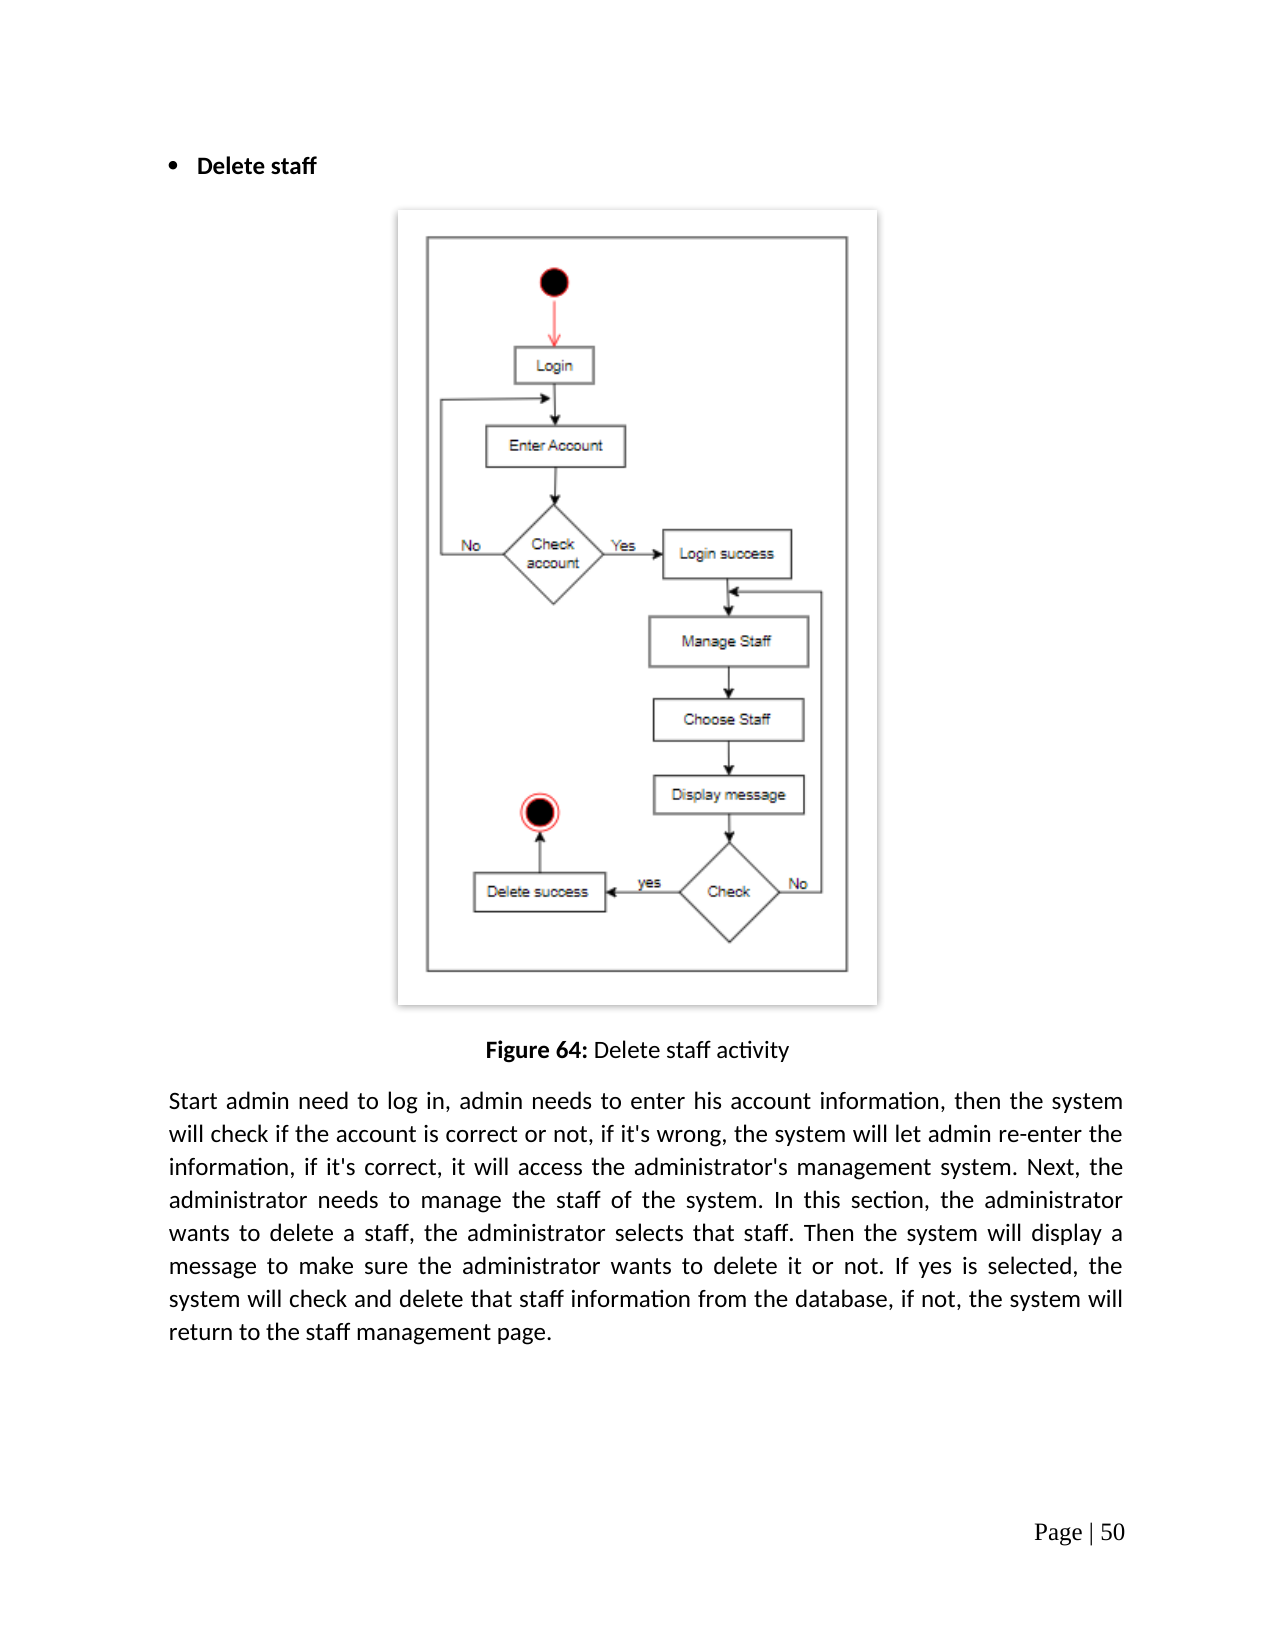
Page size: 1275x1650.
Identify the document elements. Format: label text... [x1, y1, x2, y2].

text Start admin need to log in, admin needs to enter his account information, then the system will check if the account is correct or not, if it's wrong, the system will let admin re-enter the information, if it's correct, it will access the administrator's management system. Next, the administrator needs to manage the staff of the system. In this section, the administrator wants to delete a staff, the administrator selects that staff. Then the system will display a message to make sure the administrator wants to delete it or not. If yes is selected, the system will check and delete that staff information from the database, if not, the system will return to the staff management page. [169, 1086, 1125, 1346]
text Figure 64: Delete staff activity [150, 1034, 1125, 1065]
list Delete staff [169, 150, 1125, 181]
picture [413, 225, 863, 990]
